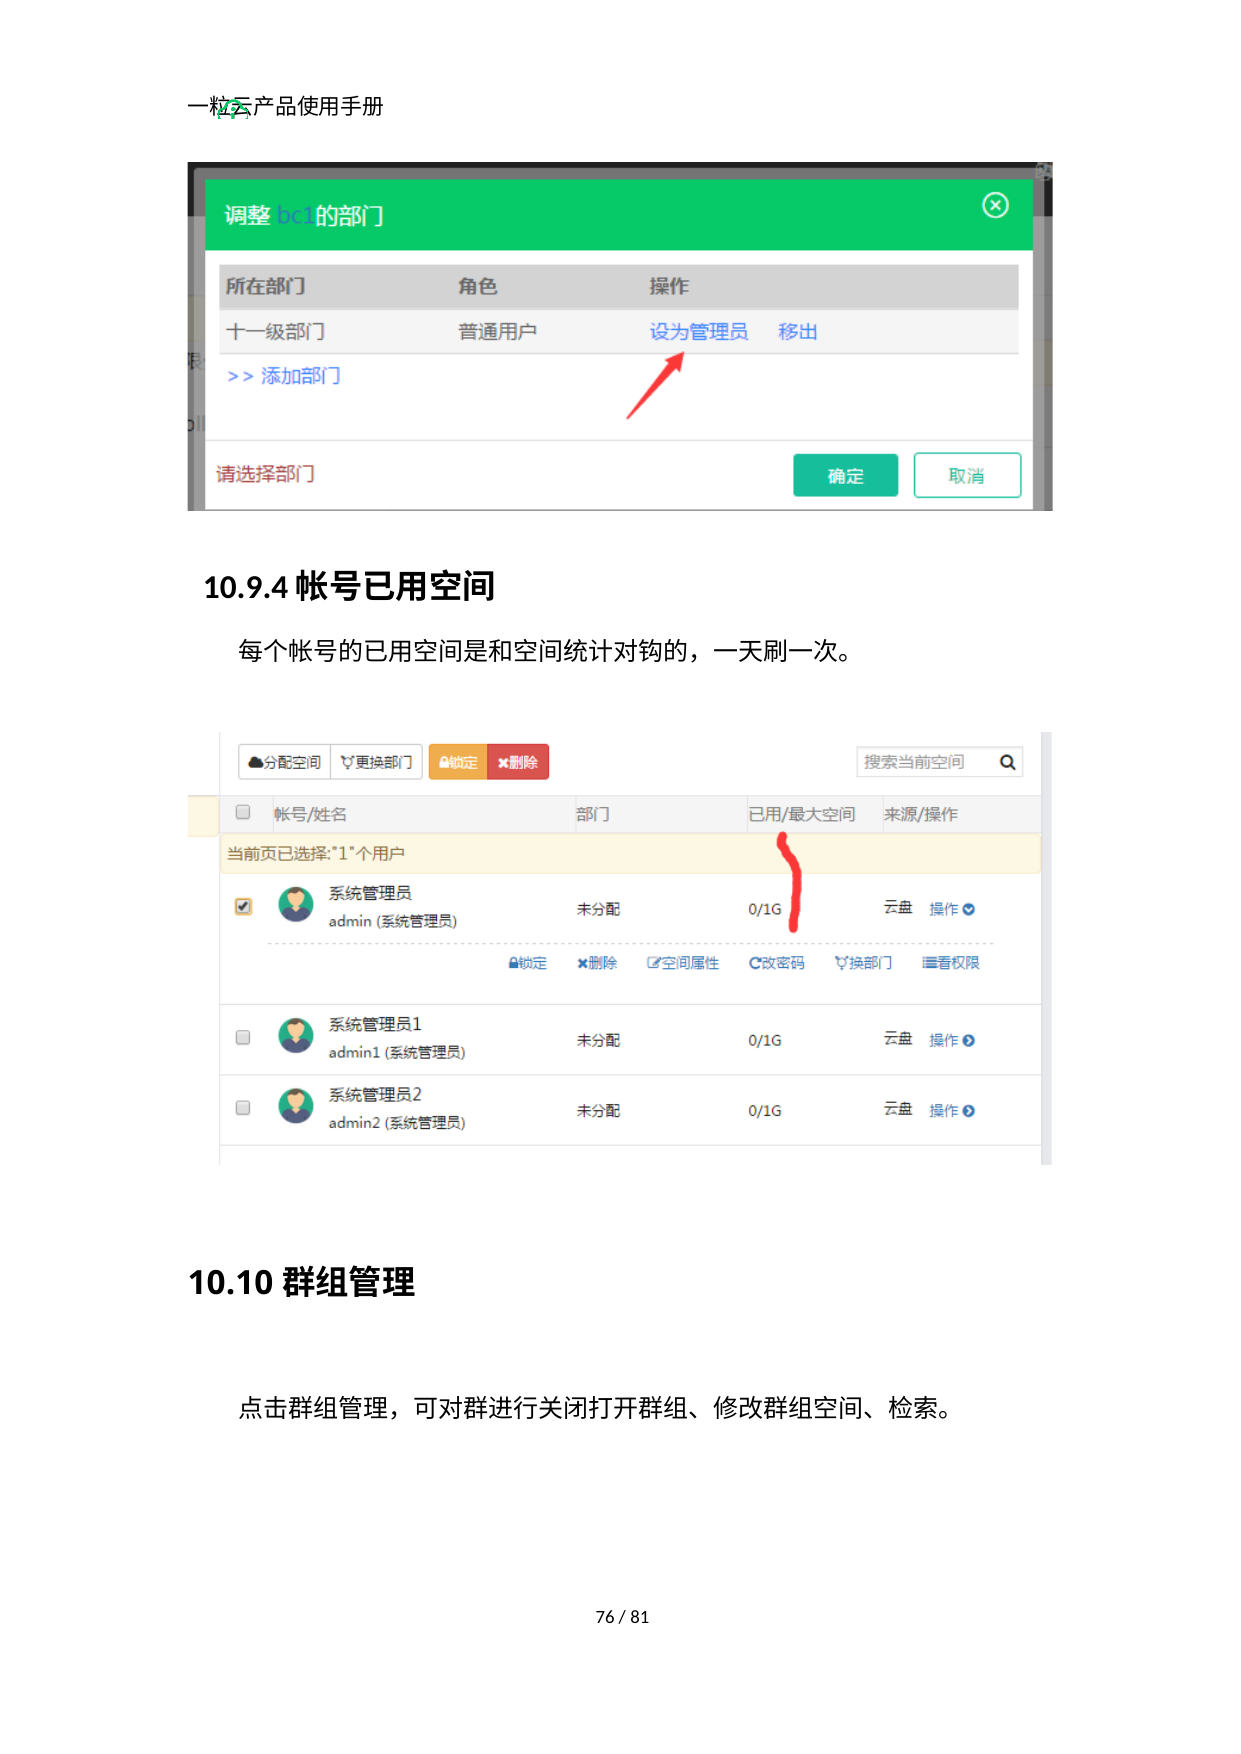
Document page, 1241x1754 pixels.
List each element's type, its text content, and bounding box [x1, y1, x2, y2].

picture [187, 732, 1052, 1165]
picture [187, 162, 1053, 511]
subtitle 10.10 群组管理 [187, 1247, 1053, 1312]
picture [216, 99, 248, 118]
text 每个帐号的已用空间是和空间统计对钩的，一天刷一次。 [188, 617, 1053, 682]
text 点击群组管理，可对群进行关闭打开群组、修改群组空间、检索。 [188, 1374, 1053, 1439]
text 10.9.4 帐号已用空间 [187, 552, 1053, 617]
